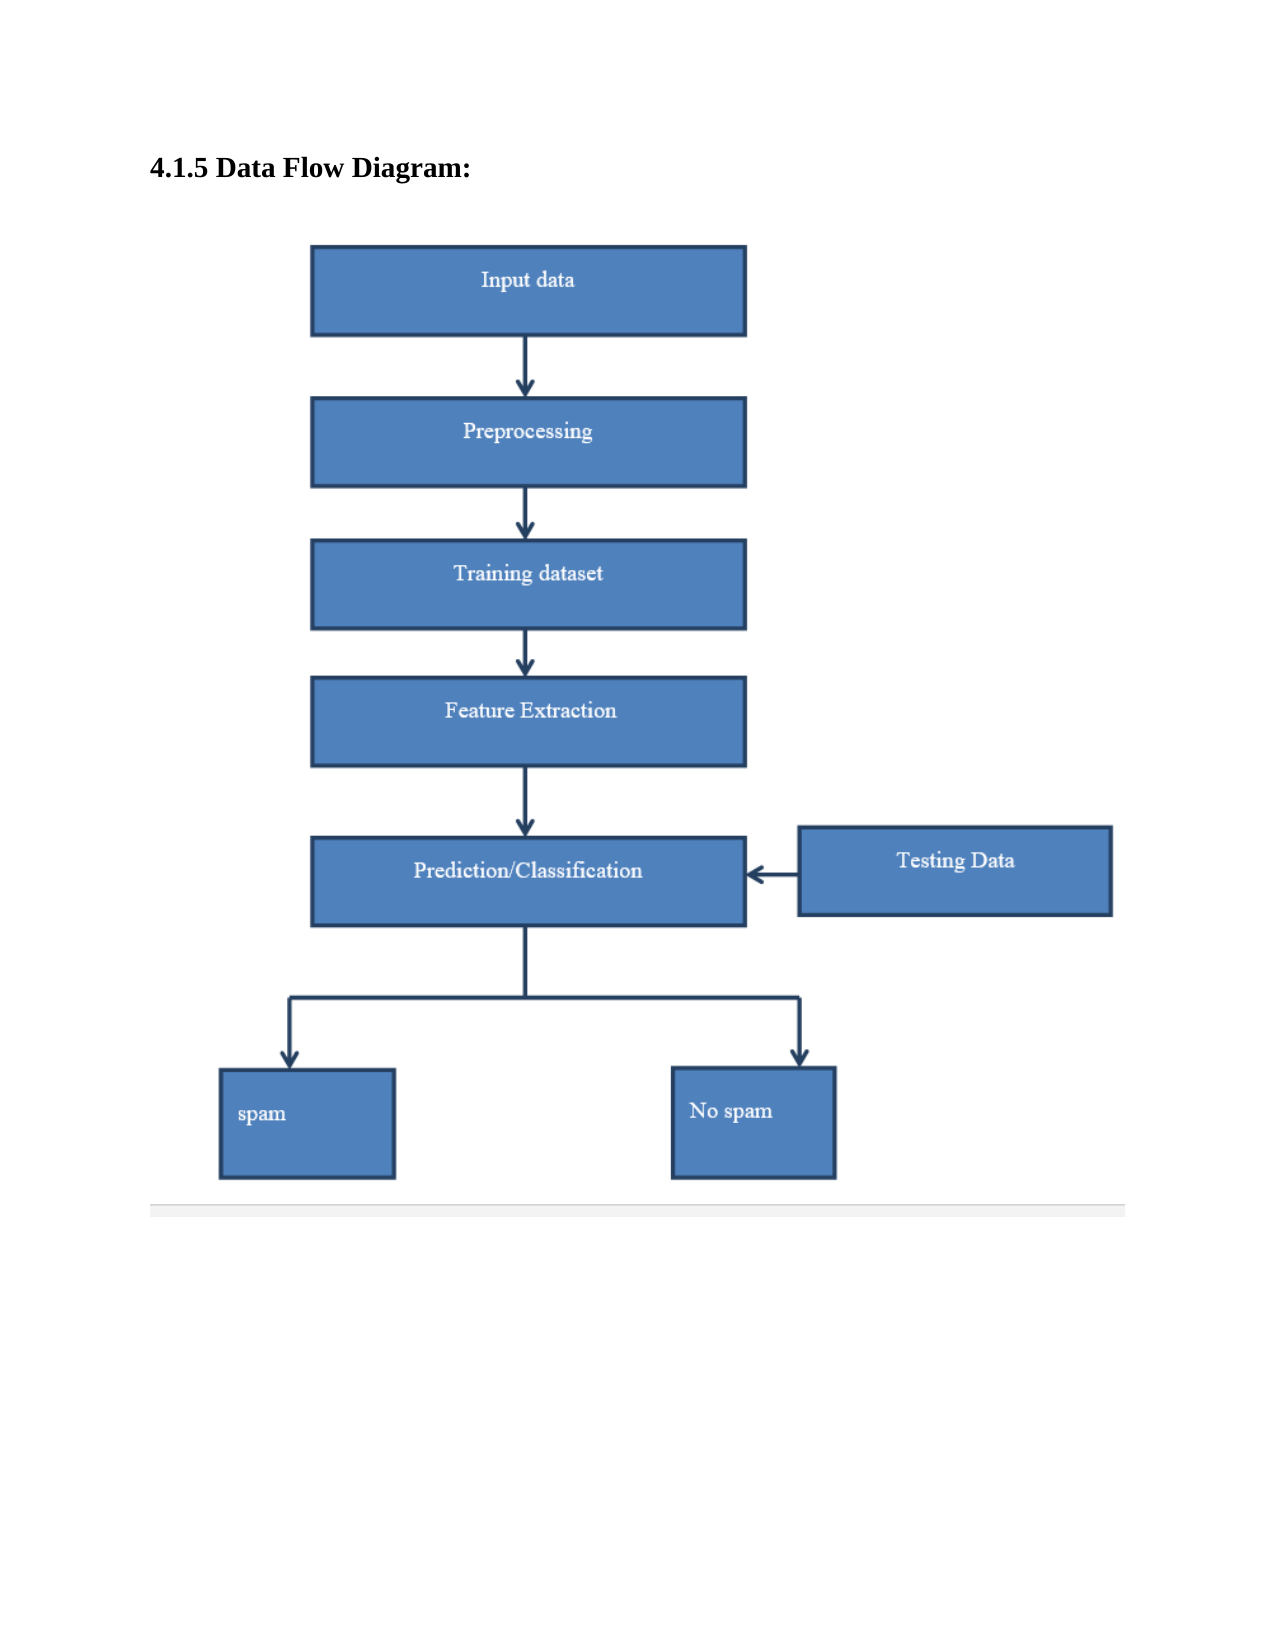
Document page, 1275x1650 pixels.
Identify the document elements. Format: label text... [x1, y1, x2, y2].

text 4.1.5 Data Flow Diagram: [150, 150, 1125, 183]
picture [150, 221, 1125, 1217]
